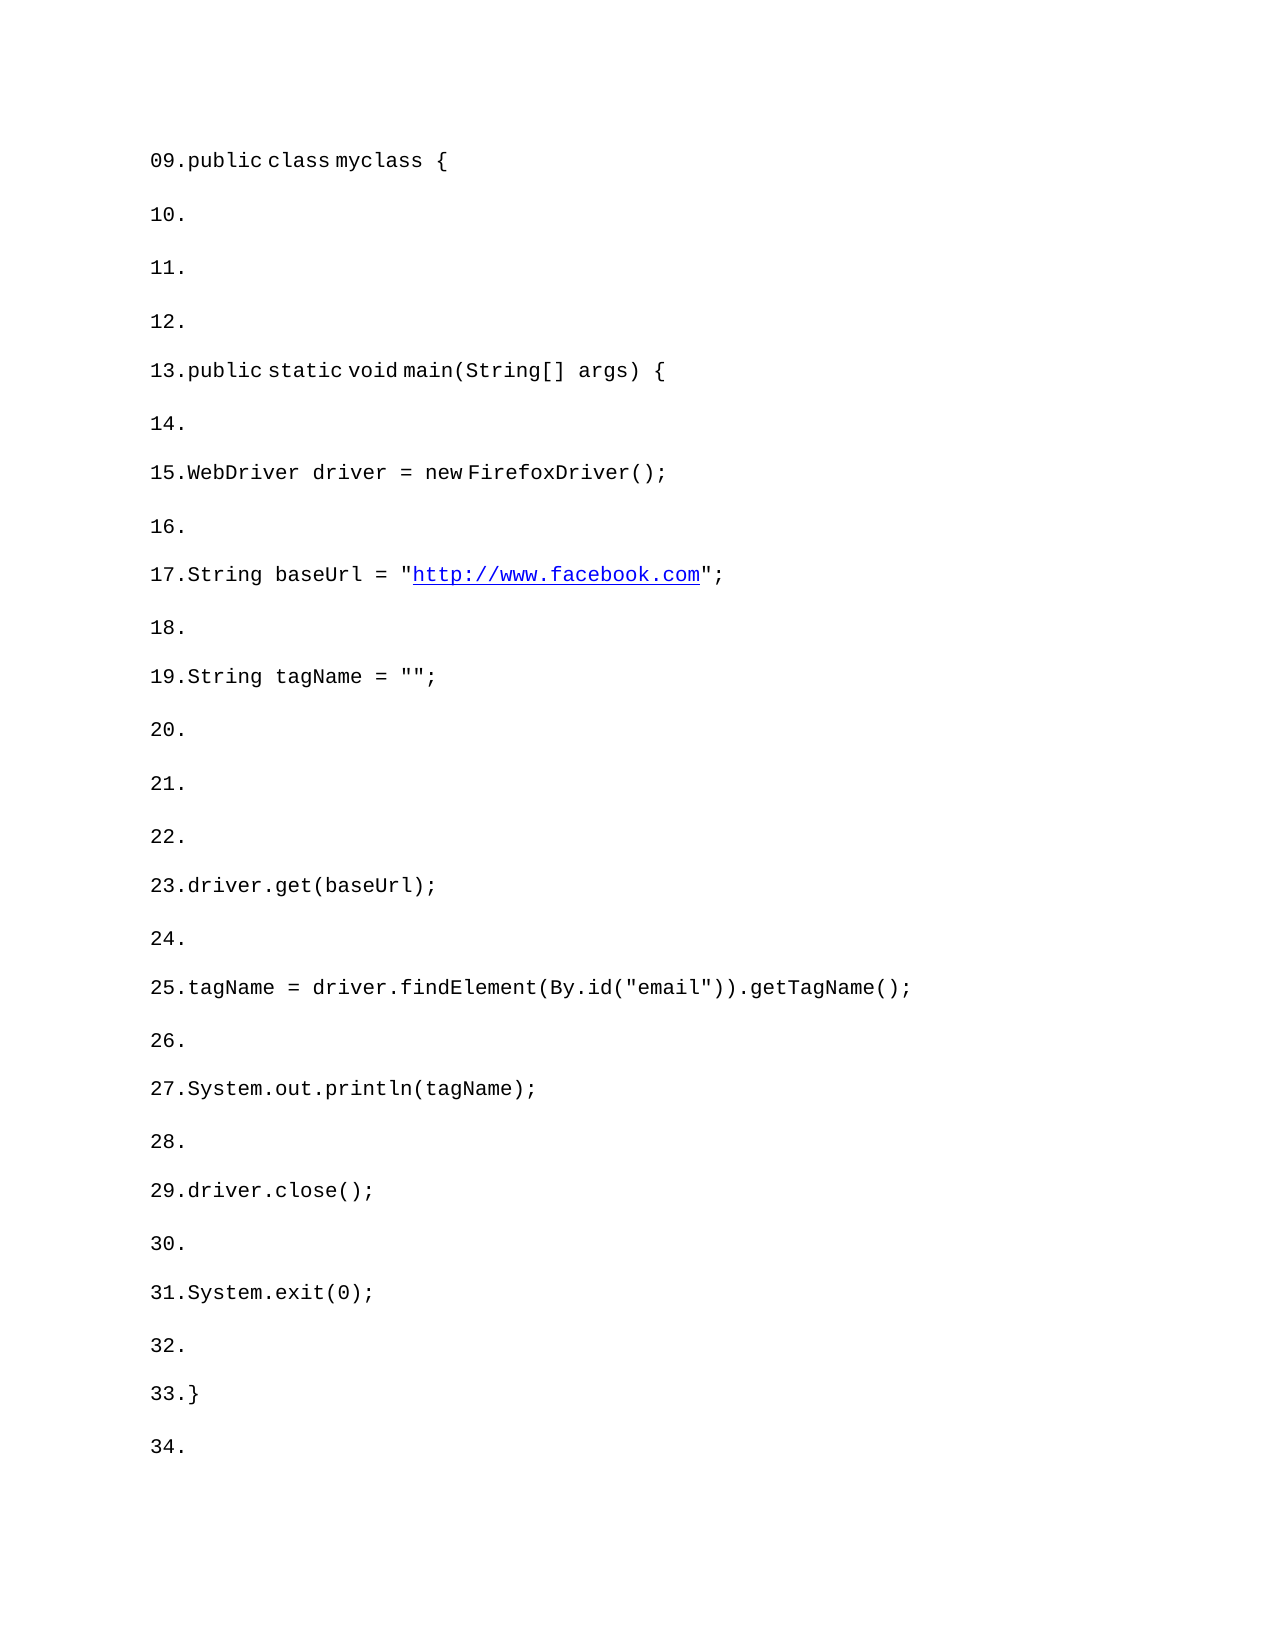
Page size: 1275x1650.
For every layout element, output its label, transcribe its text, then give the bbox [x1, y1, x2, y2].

text 24. [150, 923, 1125, 952]
text 23.driver.get(baseUrl); [150, 875, 1125, 899]
text 12. [150, 306, 1125, 334]
text 32. [150, 1330, 1125, 1358]
text 11. [150, 252, 1125, 281]
text 18. [150, 612, 1125, 641]
text 33.} [150, 1383, 1125, 1407]
text 28. [150, 1126, 1125, 1155]
text 27.System.out.println(tagName); [150, 1078, 1125, 1102]
text 26. [150, 1025, 1125, 1053]
text 15.WebDriver driver = new FirefoxDriver(); [150, 462, 1125, 486]
text 21. [150, 768, 1125, 796]
text 22. [150, 821, 1125, 850]
text 29.driver.close(); [150, 1180, 1125, 1204]
text 14. [150, 408, 1125, 437]
text 25.tagName = driver.findElement(By.id("email")).getTagName(); [150, 977, 1125, 1000]
text 13.public static void main(String[] args) { [150, 360, 1125, 383]
text 09.public class myclass { [150, 150, 1125, 174]
text 10. [150, 199, 1125, 227]
text 16. [150, 511, 1125, 539]
text 20. [150, 714, 1125, 743]
text 19.String tagName = ""; [150, 666, 1125, 690]
text 31.System.exit(0); [150, 1282, 1125, 1305]
text 30. [150, 1228, 1125, 1257]
text 17.String baseUrl = "http://www.facebook.com"; [150, 564, 1125, 588]
text 34. [150, 1431, 1125, 1460]
